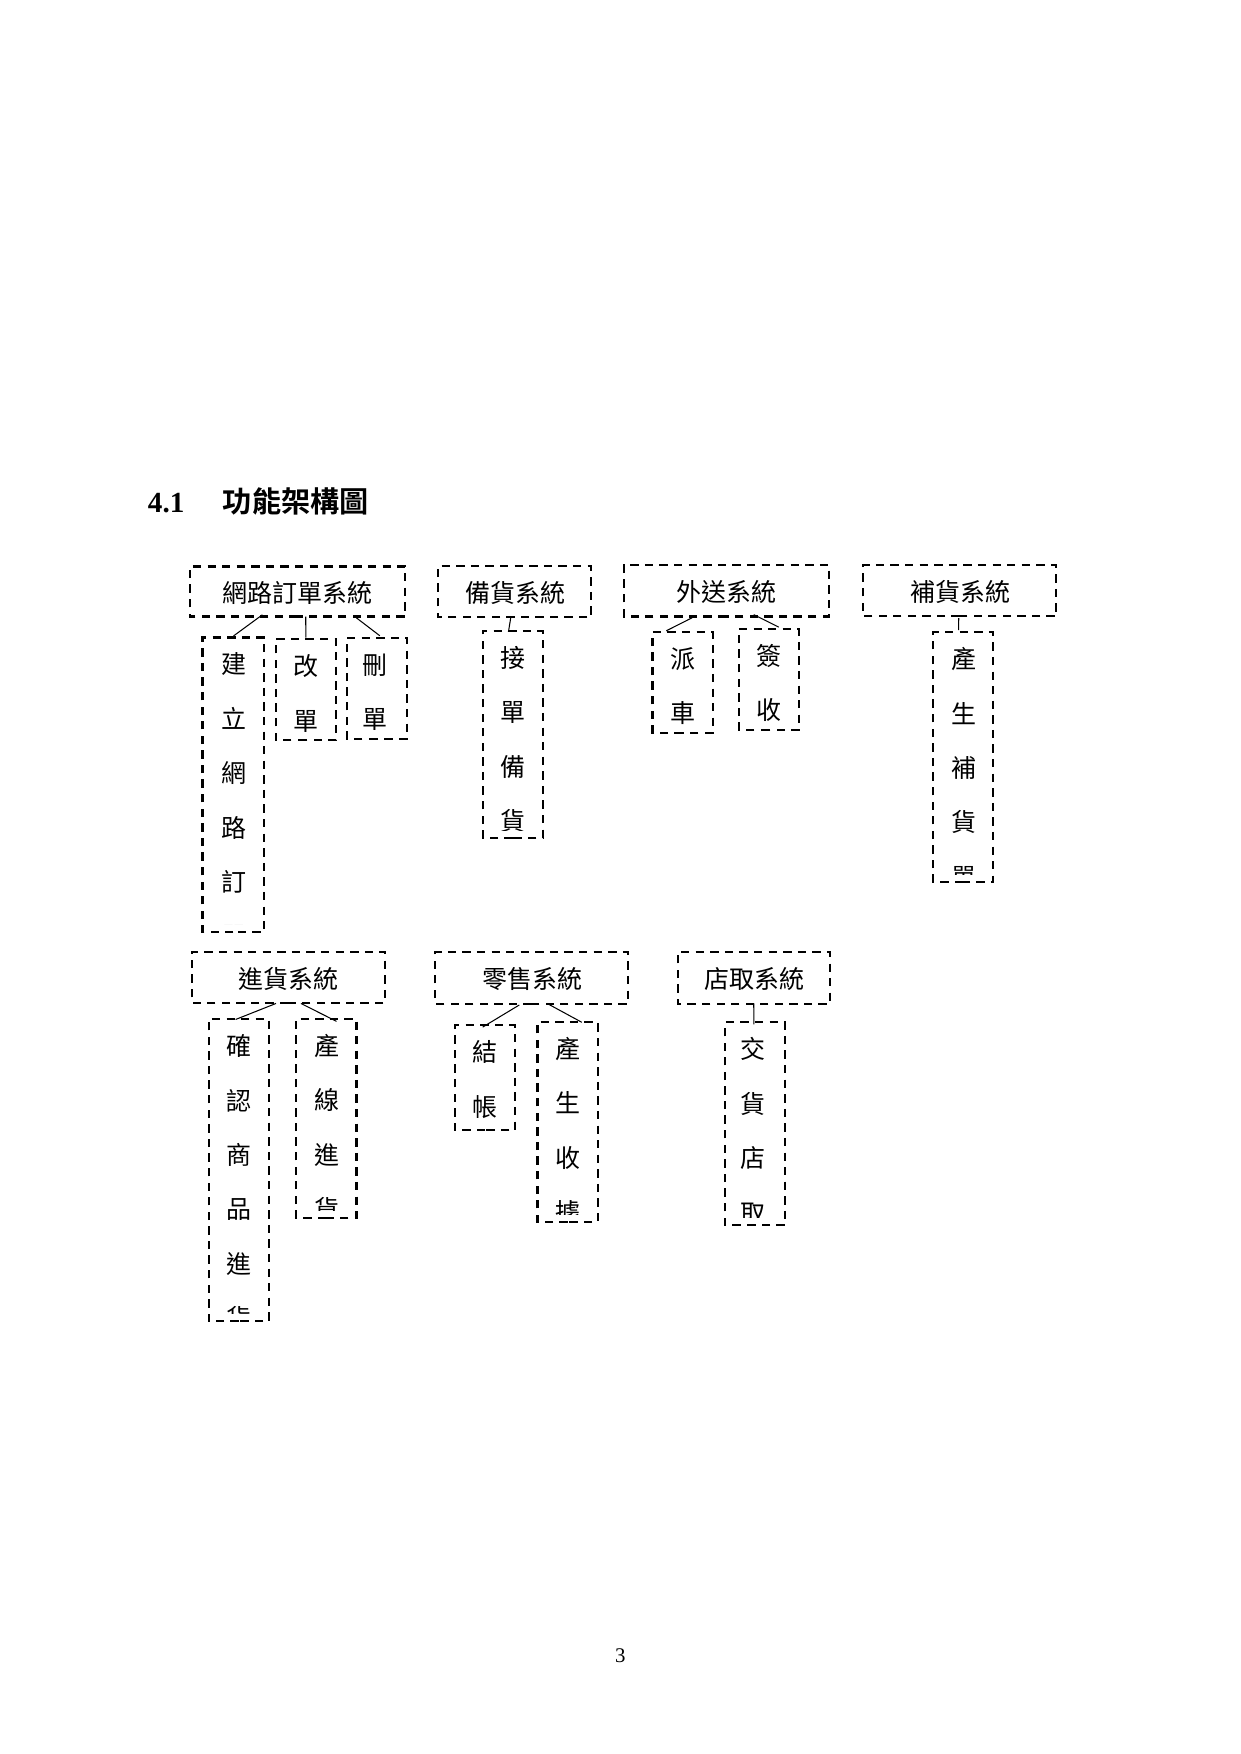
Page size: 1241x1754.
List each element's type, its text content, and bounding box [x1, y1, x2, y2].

subtitle 4.1 功能架構圖 [148, 479, 1092, 521]
